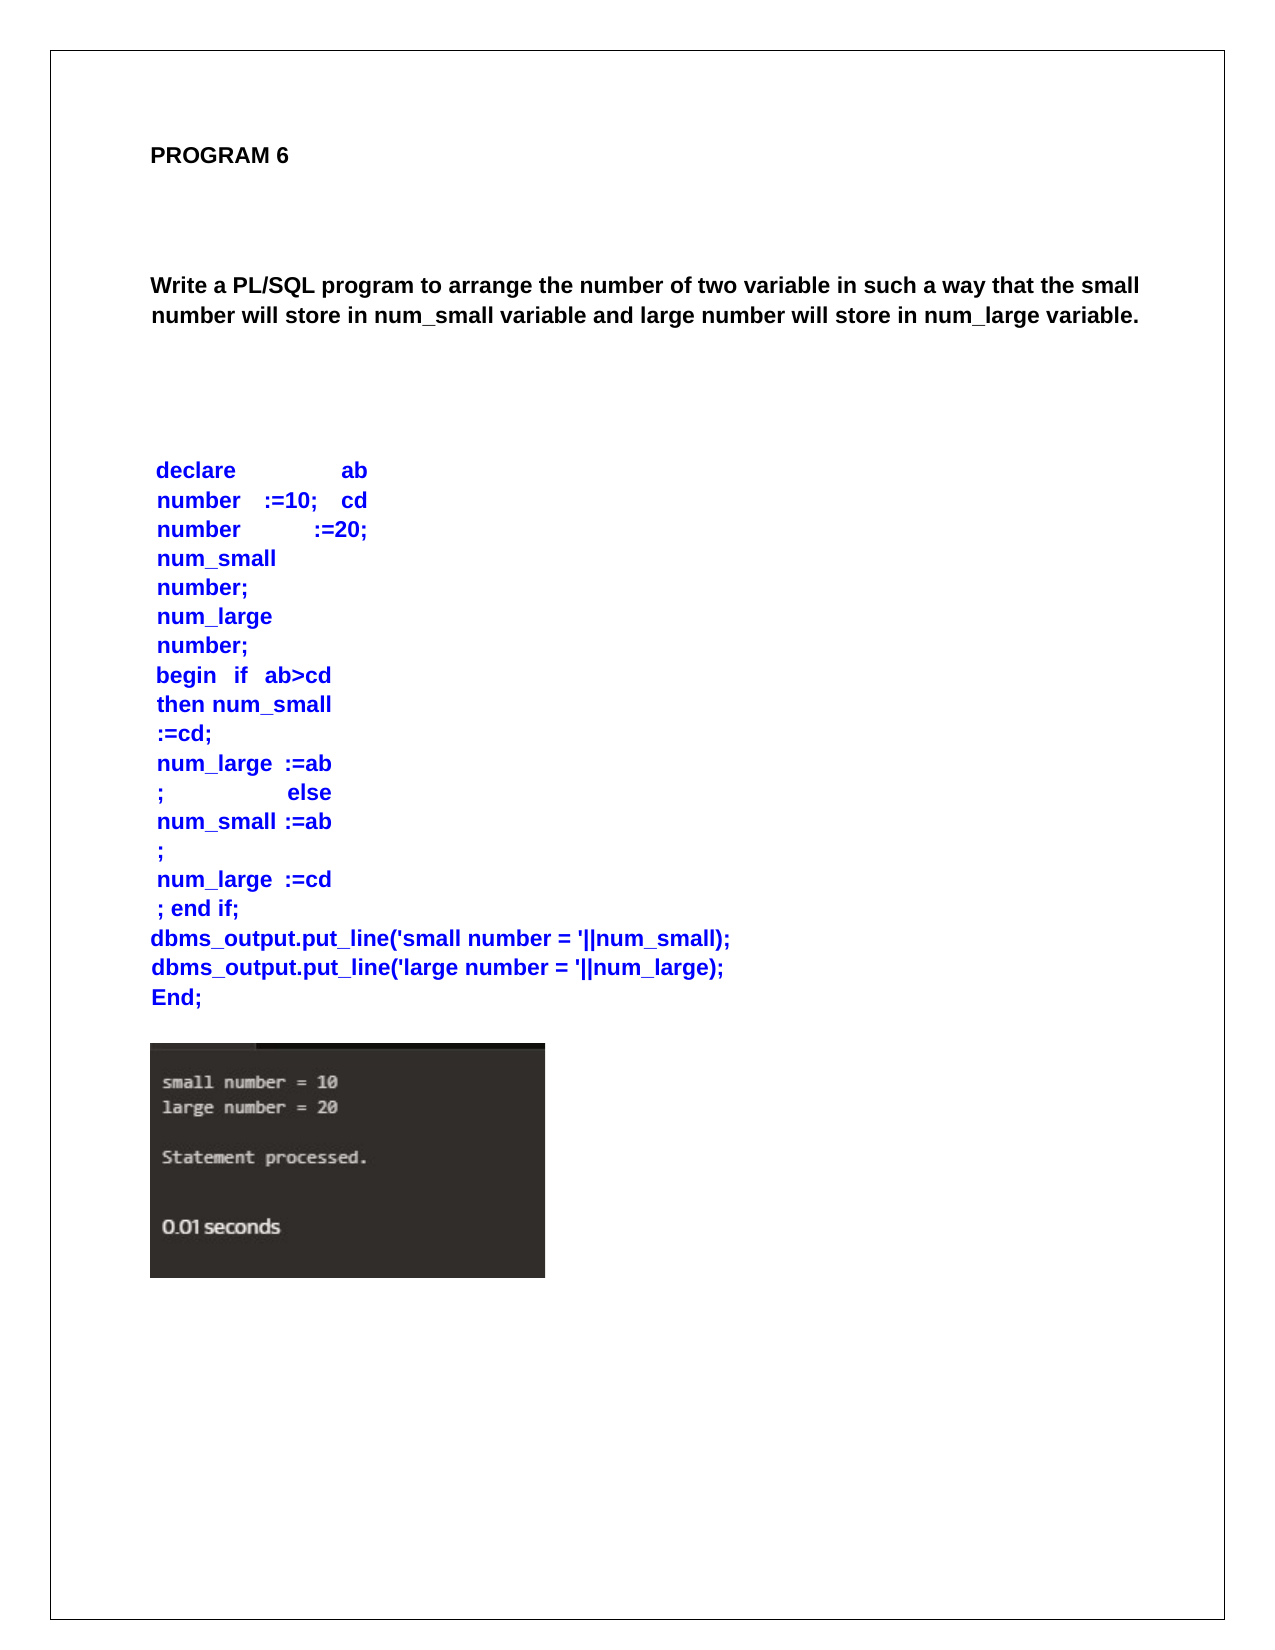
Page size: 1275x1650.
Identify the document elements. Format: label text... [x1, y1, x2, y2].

picture [150, 1043, 546, 1278]
text begin if ab>cd then num_small :=cd; num_large :=ab; else num_small :=ab; num_large :=cd; end if; [156, 662, 332, 922]
text Write a PL/SQL program to arrange the number of two variable in such a way that the small number will store in num_small variable and large number will store in num_large variable. [150, 272, 1141, 328]
text declare ab number :=10; cd number :=20; num_small number; num_large number; [156, 457, 368, 659]
text dbms_output.put_line('small number = '||num_small); dbms_output.put_line('large number = '||num_large); End; [150, 925, 781, 1010]
text PROGRAM 6 [150, 142, 1193, 168]
